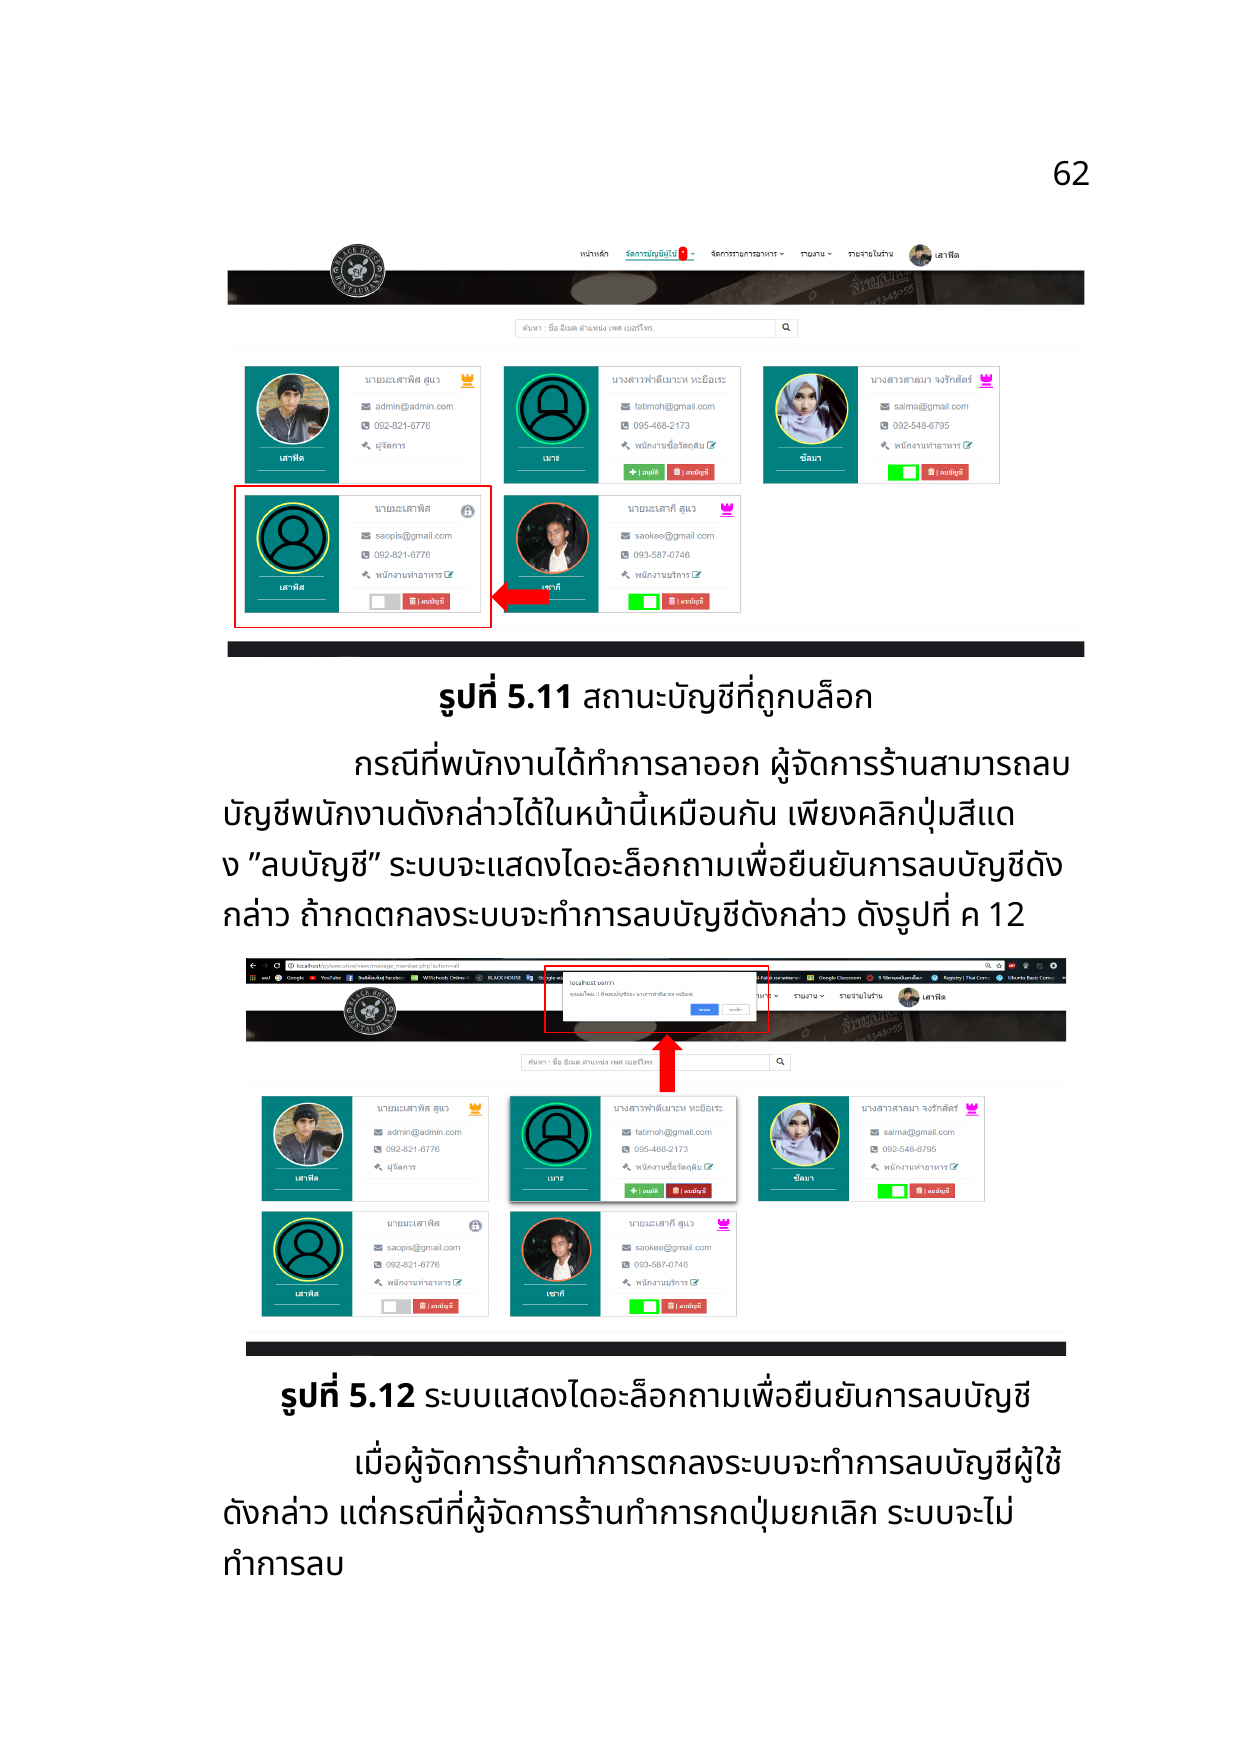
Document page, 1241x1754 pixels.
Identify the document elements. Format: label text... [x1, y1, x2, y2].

text กรณีที่พนักงานได้ทำการลาออก ผู้จัดการร้านสามารถลบบัญชีพนักงานดังกล่าวได้ในหน้านี้เหมือนกัน เพียงคลิกปุ่มสีแดง ”ลบบัญชี” ระบบจะแสดงไดอะล็อกถามเพื่อยืนยันการลบบัญชีดังกล่าว ถ้ากดตกลงระบบจะทำการลบบัญชีดังกล่าว ดังรูปที่ ค12 [222, 740, 1090, 942]
picture [246, 958, 1067, 1356]
picture [227, 240, 1085, 657]
text รูปที่ 5.11 สถานะบัญชีที่ถูกบล็อก [222, 673, 1090, 723]
text รูปที่ 5.12 ระบบแสดงไดอะล็อกถามเพื่อยืนยันการลบบัญชี [222, 1372, 1090, 1422]
text เมื่อผู้จัดการร้านทำการตกลงระบบจะทำการลบบัญชีผู้ใช้ดังกล่าว แต่กรณีที่ผู้จัดการร้านทำการกดปุ่มยกเลิก ระบบจะไม่ทำการลบ [222, 1439, 1090, 1590]
